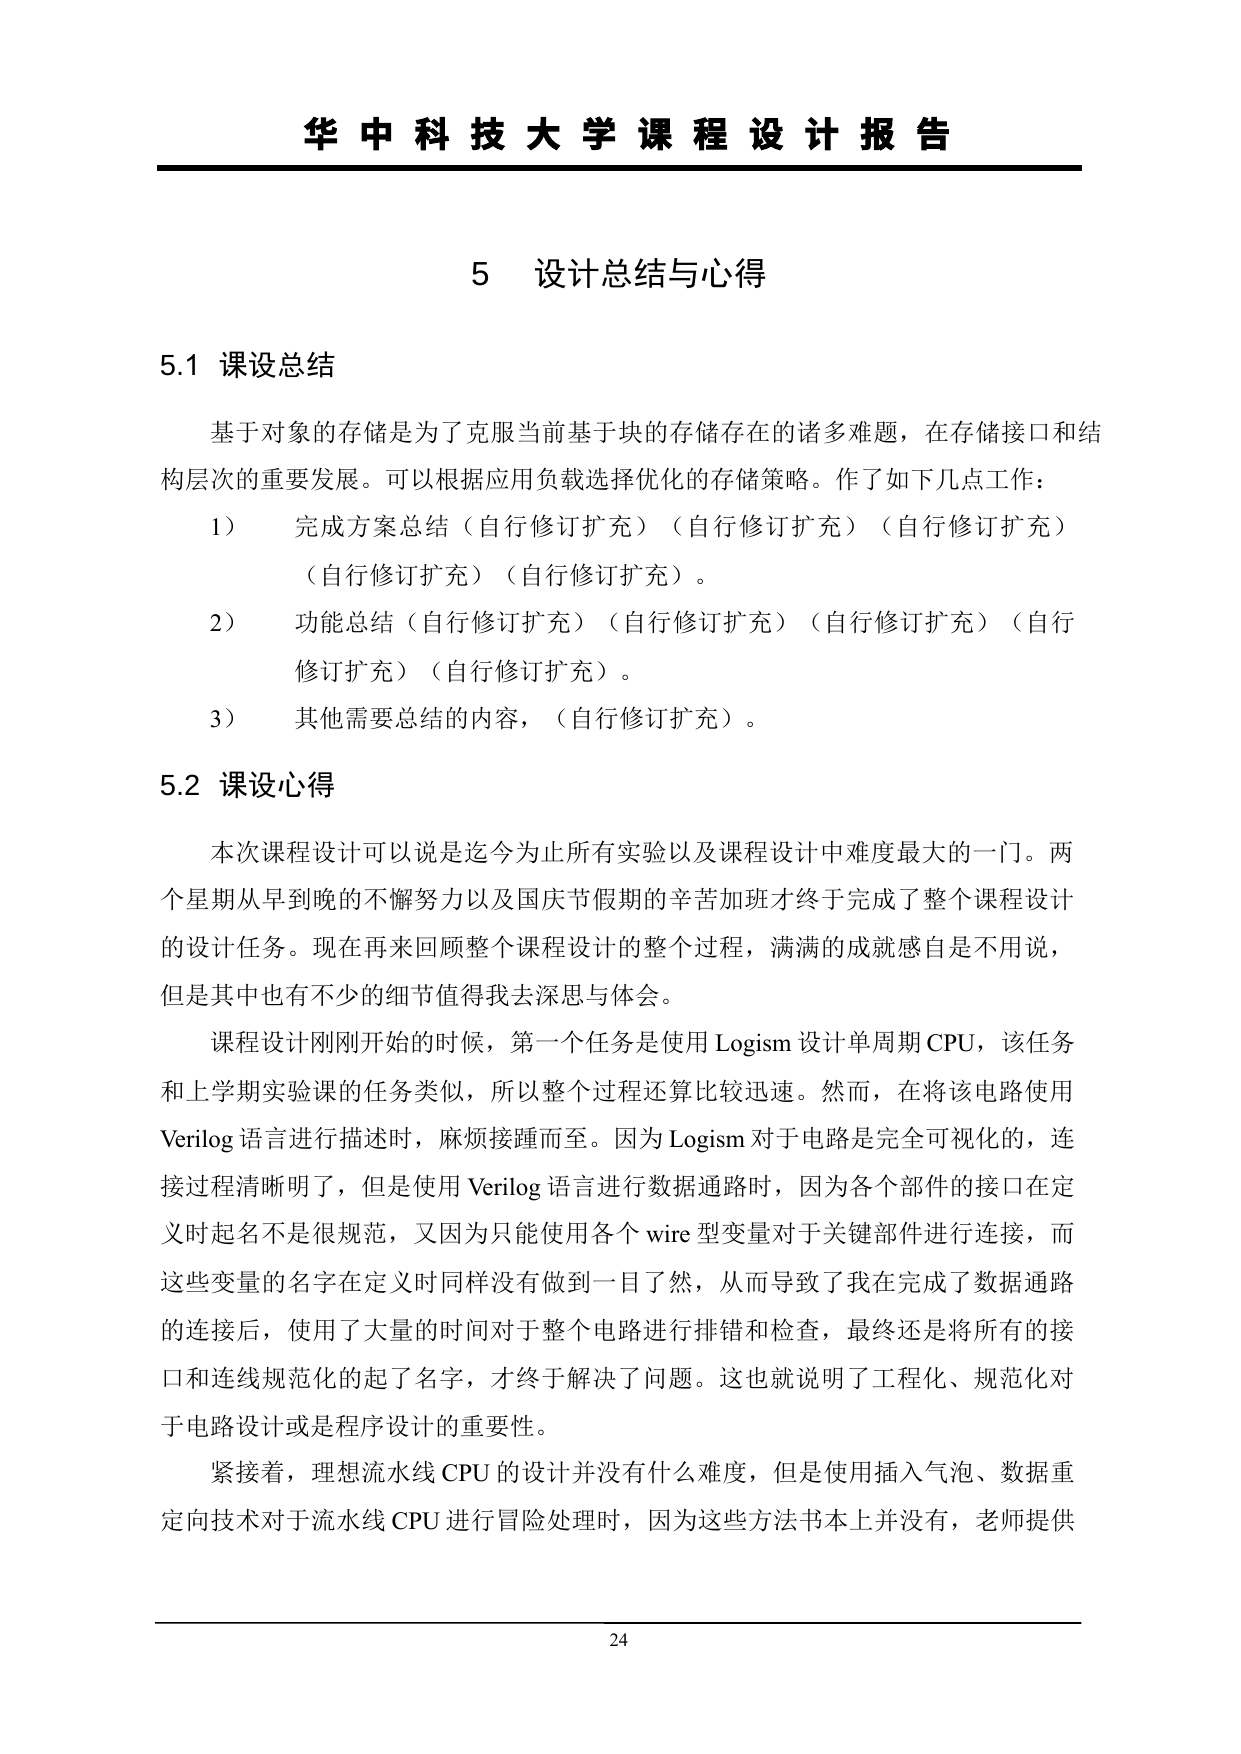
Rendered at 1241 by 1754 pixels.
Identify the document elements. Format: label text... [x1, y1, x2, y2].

text 本次课程设计可以说是迄今为止所有实验以及课程设计中难度最大的一门。两个星期从早到晚的不懈努力以及国庆节假期的辛苦加班才终于完成了整个课程设计的设计任务。现在再来回顾整个课程设计的整个过程，满满的成就感自是不用说，但是其中也有不少的细节值得我去深思与体会。 [159, 827, 1075, 1018]
subtitle 课设总结 [159, 346, 1053, 382]
list 其他需要总结的内容，（自行修订扩充）。 [209, 693, 1078, 741]
subtitle 设计总结与心得 [159, 248, 1078, 296]
text 课程设计刚刚开始的时候，第一个任务是使用Logism设计单周期CPU，该任务和上学期实验课的任务类似，所以整个过程还算比较迅速。然而，在将该电路使用Verilog语言进行描述时，麻烦接踵而至。因为Logism对于电路是完全可视化的，连接过程清晰明了，但是使用Verilog语言进行数据通路时，因为各个部件的接口在定义时起名不是很规范，又因为只能使用各个wire型变量对于关键部件进行连接，而这些变量的名字在定义时同样没有做到一目了然，从而导致了我在完成了数据通路的连接后，使用了大量的时间对于整个电路进行排错和检查，最终还是将所有的接口和连线规范化的起了名字，才终于解决了问题。这也就说明了工程化、规范化对于电路设计或是程序设计的重要性。 [159, 1018, 1075, 1448]
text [159, 1448, 1075, 1544]
list 功能总结（自行修订扩充）（自行修订扩充）（自行修订扩充）（自行修订扩充）（自行修订扩充）。 [209, 598, 1078, 693]
text 基于对象的存储是为了克服当前基于块的存储存在的诸多难题，在存储接口和结构层次的重要发展。可以根据应用负载选择优化的存储策略。作了如下几点工作： [159, 407, 1104, 502]
subtitle 课设心得 [159, 766, 1053, 802]
list 完成方案总结（自行修订扩充）（自行修订扩充）（自行修订扩充）（自行修订扩充）（自行修订扩充）。 [209, 502, 1078, 598]
